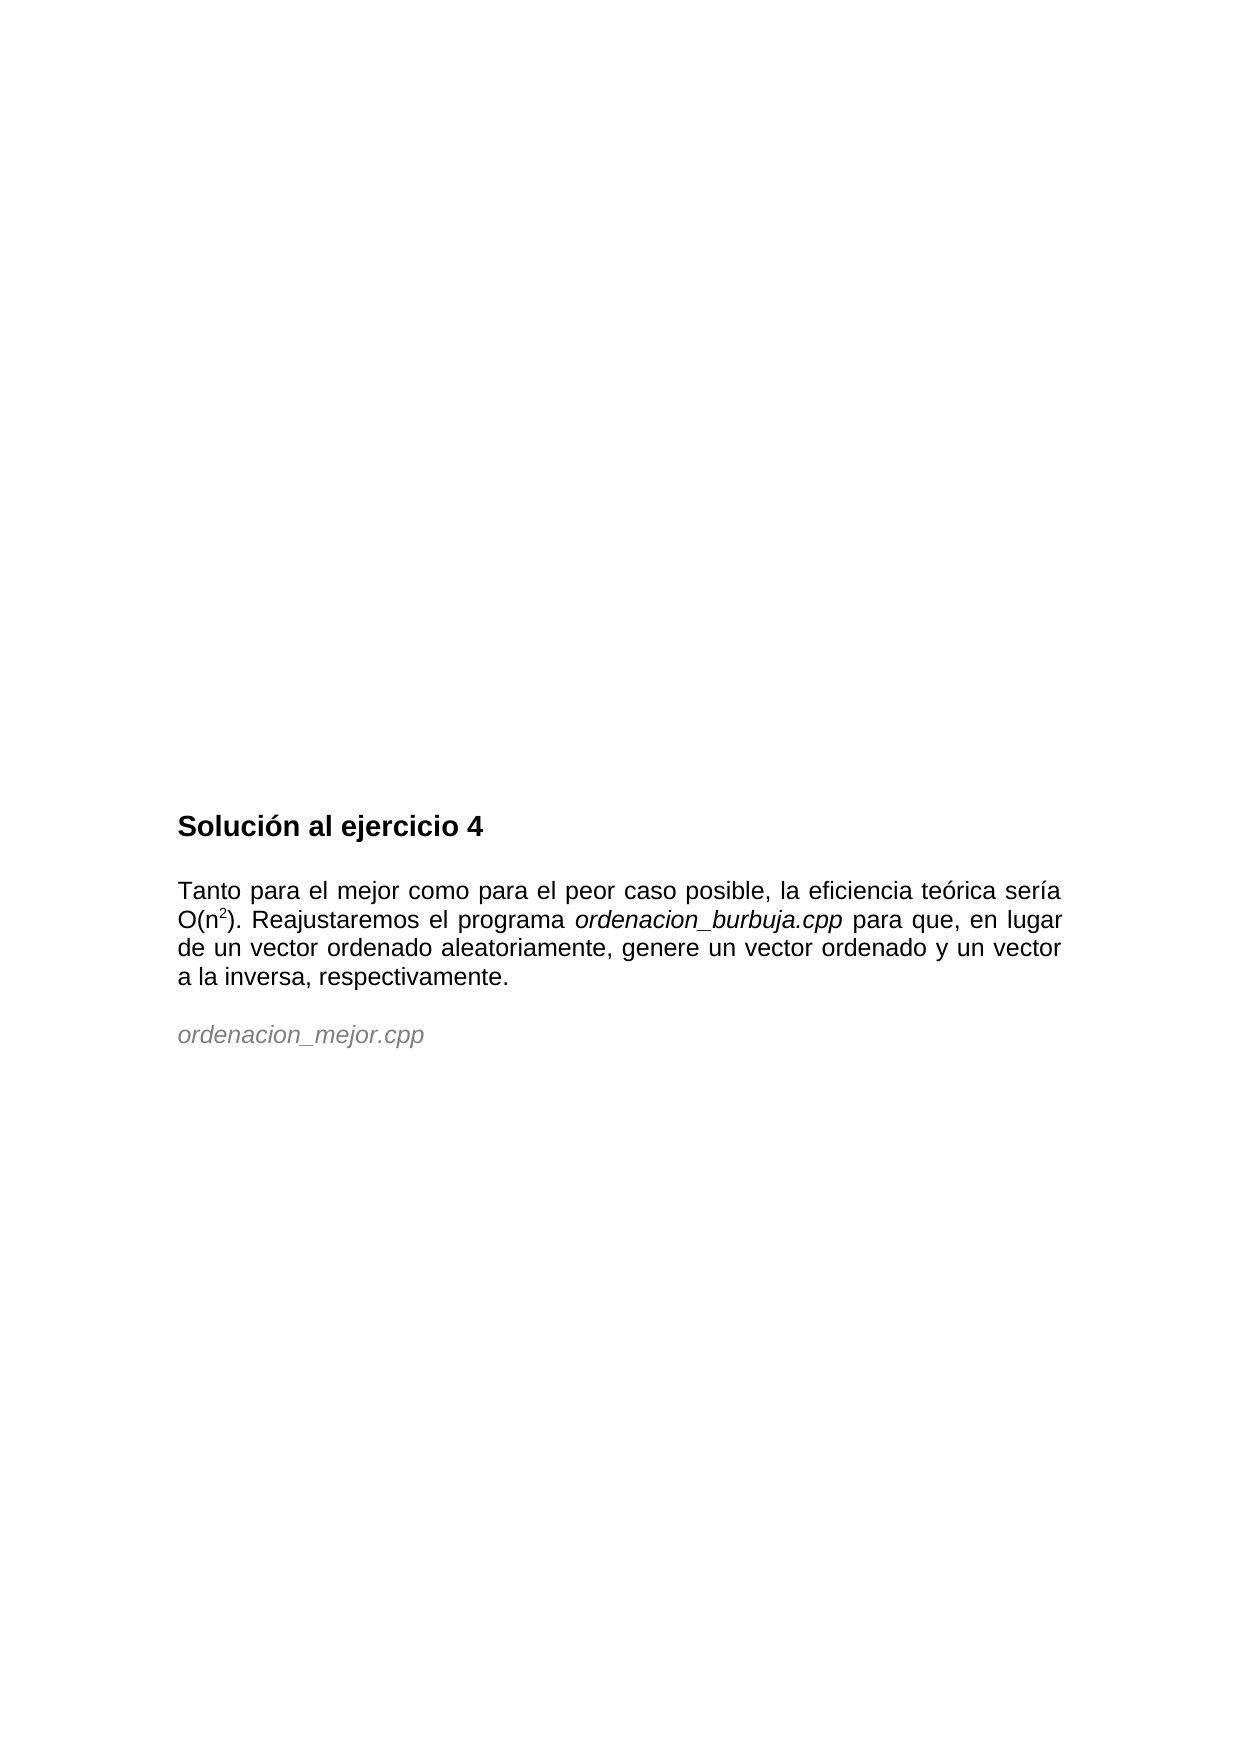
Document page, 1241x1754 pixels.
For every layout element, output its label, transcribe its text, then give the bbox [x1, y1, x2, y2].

text Solución al ejercicio 4 [177, 809, 1063, 842]
text Tanto para el mejor como para el peor caso posible, la eficiencia teórica sería O(n2). Reajustaremos el programa ordenacion_burbuja.cpp para que, en lugar de un vector ordenado aleatoriamente, genere un vector ordenado y un vector a la inversa, respectivamente. [177, 876, 1063, 991]
text ordenacion_mejor.cpp [177, 1020, 1063, 1048]
